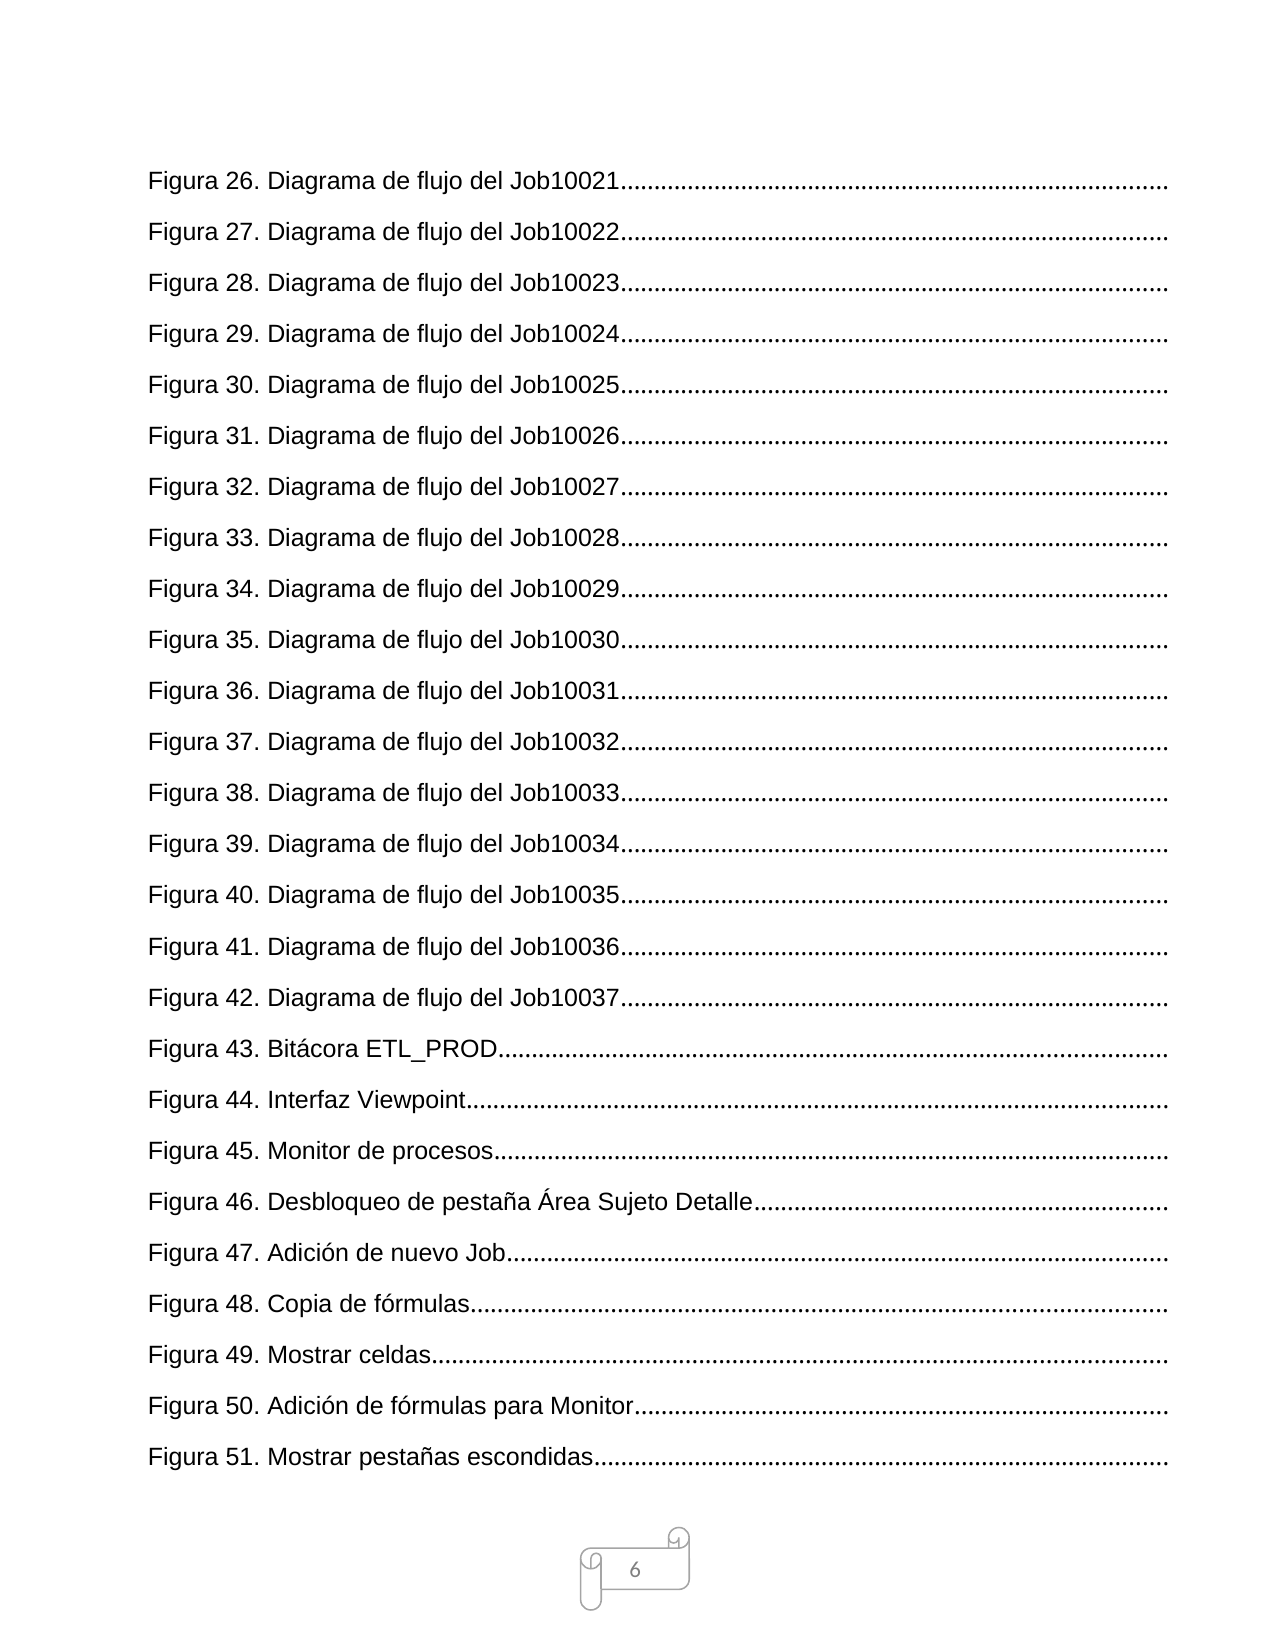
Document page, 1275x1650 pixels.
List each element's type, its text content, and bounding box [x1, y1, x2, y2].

text Figura 35. Diagrama de flujo del Job10030 70 [148, 622, 1122, 656]
text Figura 26. Diagrama de flujo del Job10021 55 [148, 162, 1122, 197]
text Figura 28. Diagrama de flujo del Job10023 59 [148, 264, 1122, 299]
text Figura 34. Diagrama de flujo del Job10029 69 [148, 571, 1122, 605]
text Figura 29. Diagrama de flujo del Job10024 61 [148, 316, 1122, 350]
text Figura 49. Mostrar celdas 85 [148, 1336, 1122, 1371]
text Figura 39. Diagrama de flujo del Job10034 75 [148, 826, 1122, 860]
text Figura 30. Diagrama de flujo del Job10025 62 [148, 367, 1122, 401]
text Figura 45. Monitor de procesos 83 [148, 1132, 1122, 1166]
text Figura 33. Diagrama de flujo del Job10028 66 [148, 520, 1122, 554]
text Figura 43. Bitácora ETL_PROD 80 [148, 1030, 1122, 1064]
text Figura 47. Adición de nuevo Job 84 [148, 1234, 1122, 1268]
text Figura 38. Diagrama de flujo del Job10033 74 [148, 775, 1122, 809]
text Figura 32. Diagrama de flujo del Job10027 64 [148, 469, 1122, 503]
text Figura 50. Adición de fórmulas para Monitor 85 [148, 1387, 1122, 1422]
text Figura 41. Diagrama de flujo del Job10036 77 [148, 928, 1122, 962]
text Figura 31. Diagrama de flujo del Job10026 63 [148, 418, 1122, 452]
text Figura 36. Diagrama de flujo del Job10031 72 [148, 673, 1122, 707]
text Figura 48. Copia de fórmulas 84 [148, 1285, 1122, 1319]
text Figura 44. Interfaz Viewpoint 82 [148, 1081, 1122, 1115]
text Figura 37. Diagrama de flujo del Job10032 73 [148, 724, 1122, 758]
text Figura 46. Desbloqueo de pestaña Área Sujeto Detalle 84 [148, 1183, 1122, 1217]
text Figura 51. Mostrar pestañas escondidas 86 [148, 1438, 1122, 1473]
text Figura 27. Diagrama de flujo del Job10022 57 [148, 213, 1122, 248]
text Figura 42. Diagrama de flujo del Job10037 78 [148, 979, 1122, 1013]
text Figura 40. Diagrama de flujo del Job10035 76 [148, 877, 1122, 911]
